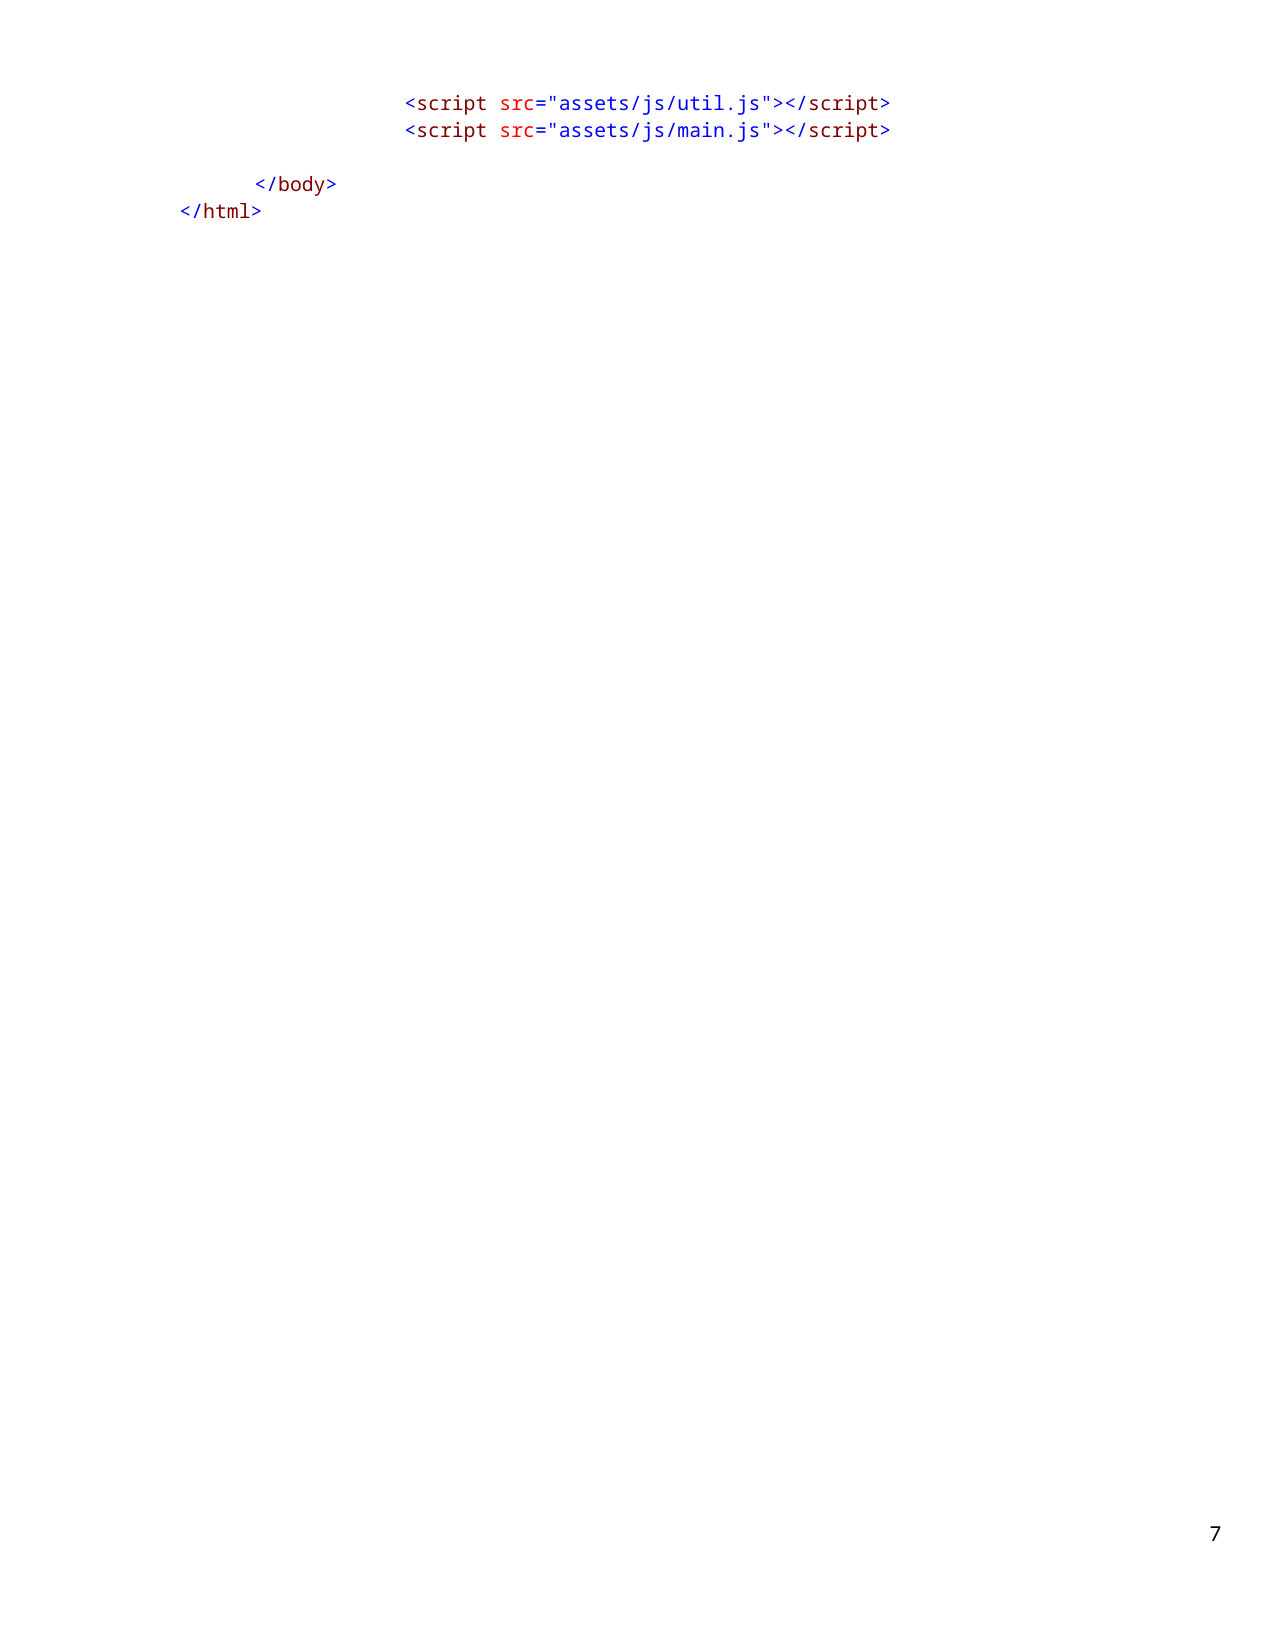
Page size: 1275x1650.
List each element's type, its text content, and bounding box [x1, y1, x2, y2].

text </html> [179, 197, 1221, 224]
text <script src="assets/js/main.js"></script> [179, 117, 1221, 143]
text <script src="assets/js/util.js"></script> [179, 89, 1221, 117]
text </body> [179, 171, 1221, 197]
